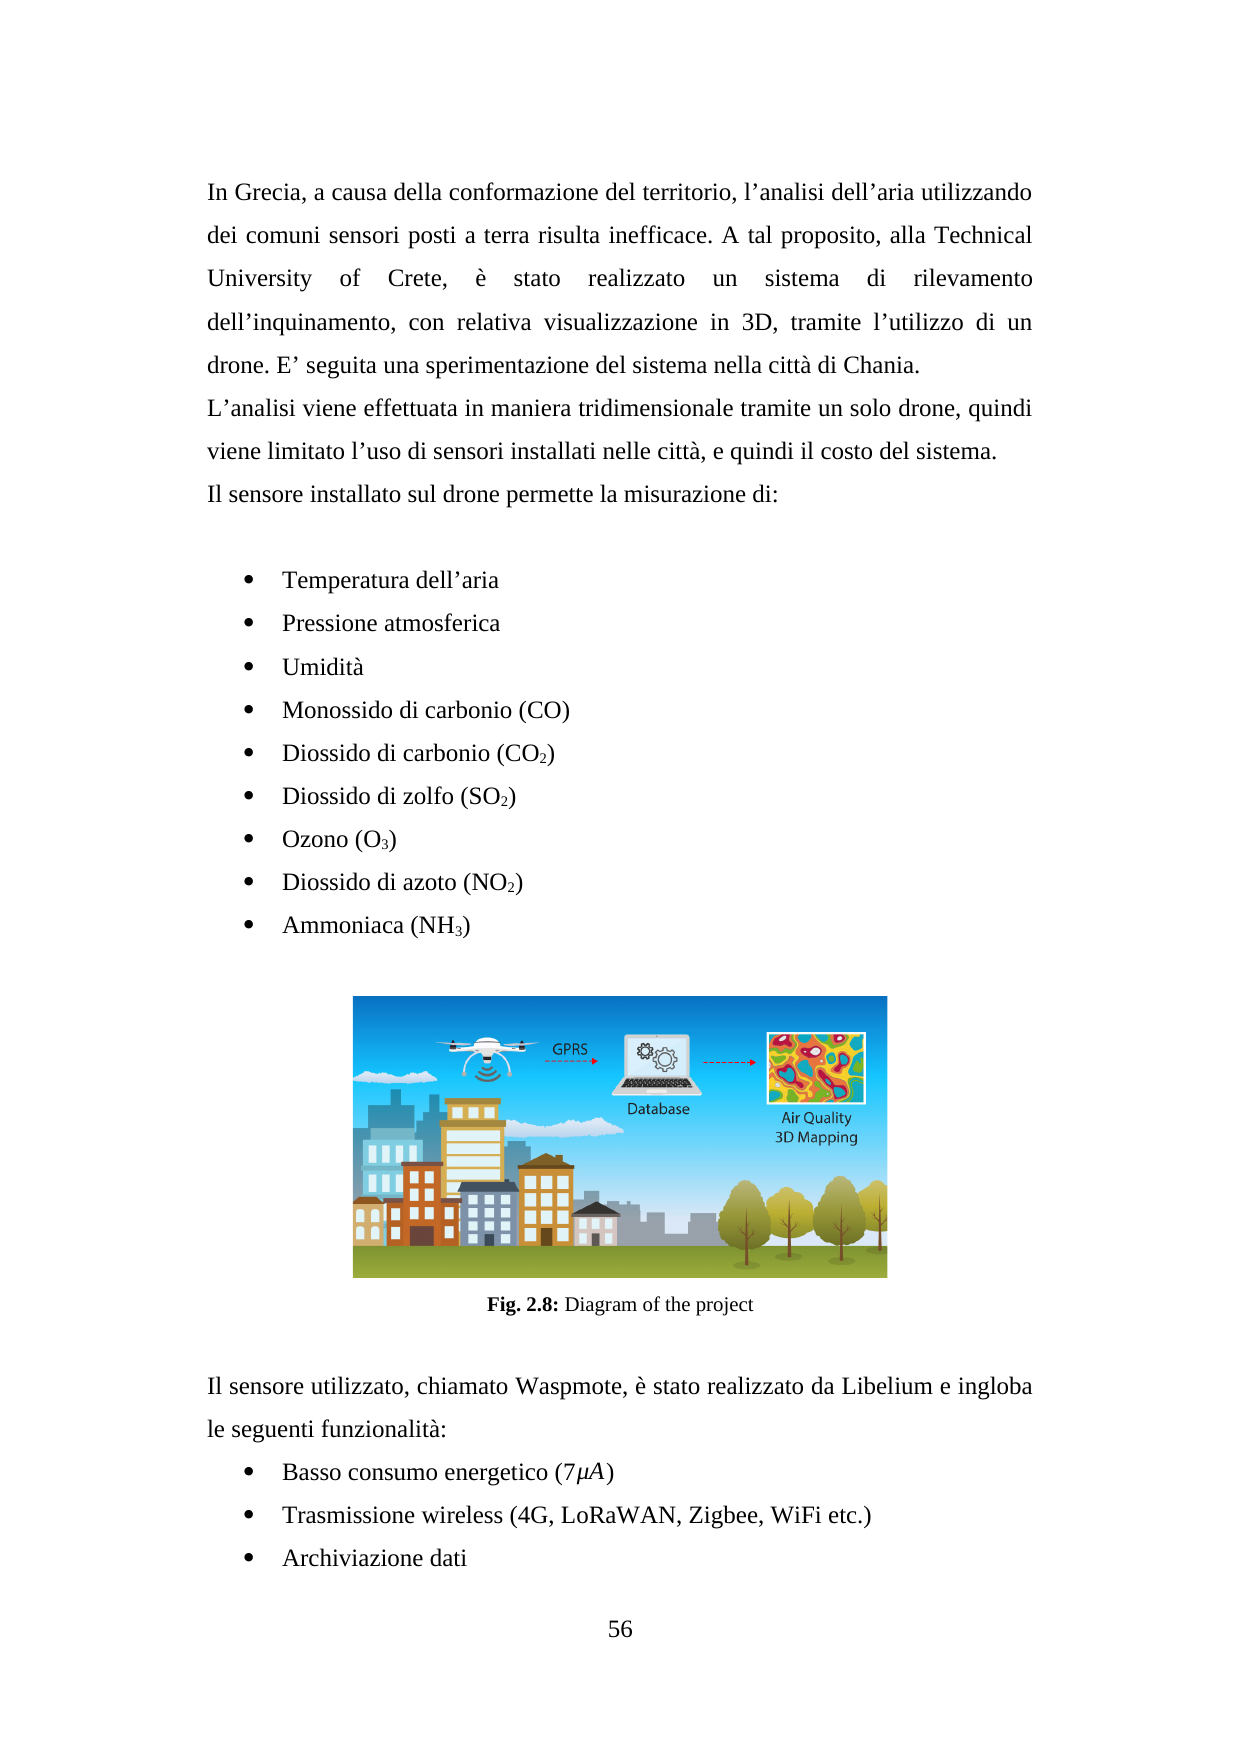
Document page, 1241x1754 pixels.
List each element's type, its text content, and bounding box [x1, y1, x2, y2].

text In Grecia, a causa della conformazione del territorio, l’analisi dell’aria utilizzando dei comuni sensori posti a terra risulta inefficace. A tal proposito, alla Technical University of Crete, è stato realizzato un sistema di rilevamento dell’inquinamento, con relativa visualizzazione in 3D, tramite l’utilizzo di un drone. E’ seguita una sperimentazione del sistema nella città di Chania. [207, 177, 1033, 378]
list Basso consumo energetico (7) [244, 1457, 1033, 1486]
picture [462, 1064, 466, 1076]
picture [480, 1066, 492, 1070]
list Trasmissione wireless (4G, LoRaWAN, Zigbee, WiFi etc.) [244, 1500, 1033, 1529]
list Pressione atmosferica [244, 608, 1033, 637]
list Archiviazione dati [244, 1543, 1033, 1572]
text Fig. 2.8: Diagram of the project [207, 1292, 1033, 1316]
list Monossido di carbonio (CO) [244, 695, 1033, 723]
list Diossido di carbonio (CO2) [244, 738, 1033, 767]
list Diossido di zolfo (SO2) [244, 781, 1033, 810]
picture [352, 996, 888, 1030]
list Temperatura dell’aria [244, 565, 1033, 594]
picture [479, 1071, 497, 1077]
list Diossido di azoto (NO2) [244, 867, 1033, 896]
text L’analisi viene effettuata in maniera tridimensionale tramite un solo drone, quindi viene limitato l’uso di sensori installati nelle città, e quindi il costo del sistema. [207, 393, 1033, 465]
picture [446, 1038, 525, 1063]
list Ammoniaca (NH3) [244, 910, 1033, 939]
list Umidità [244, 652, 1033, 680]
picture [507, 1063, 511, 1076]
picture [352, 1033, 888, 1278]
text Il sensore utilizzato, chiamato Waspmote, è stato realizzato da Libelium e ingloba le seguenti funzionalità: [207, 1371, 1033, 1443]
text Il sensore installato sul drone permette la misurazione di: [207, 479, 1033, 508]
list Ozono (O3) [244, 824, 1033, 853]
